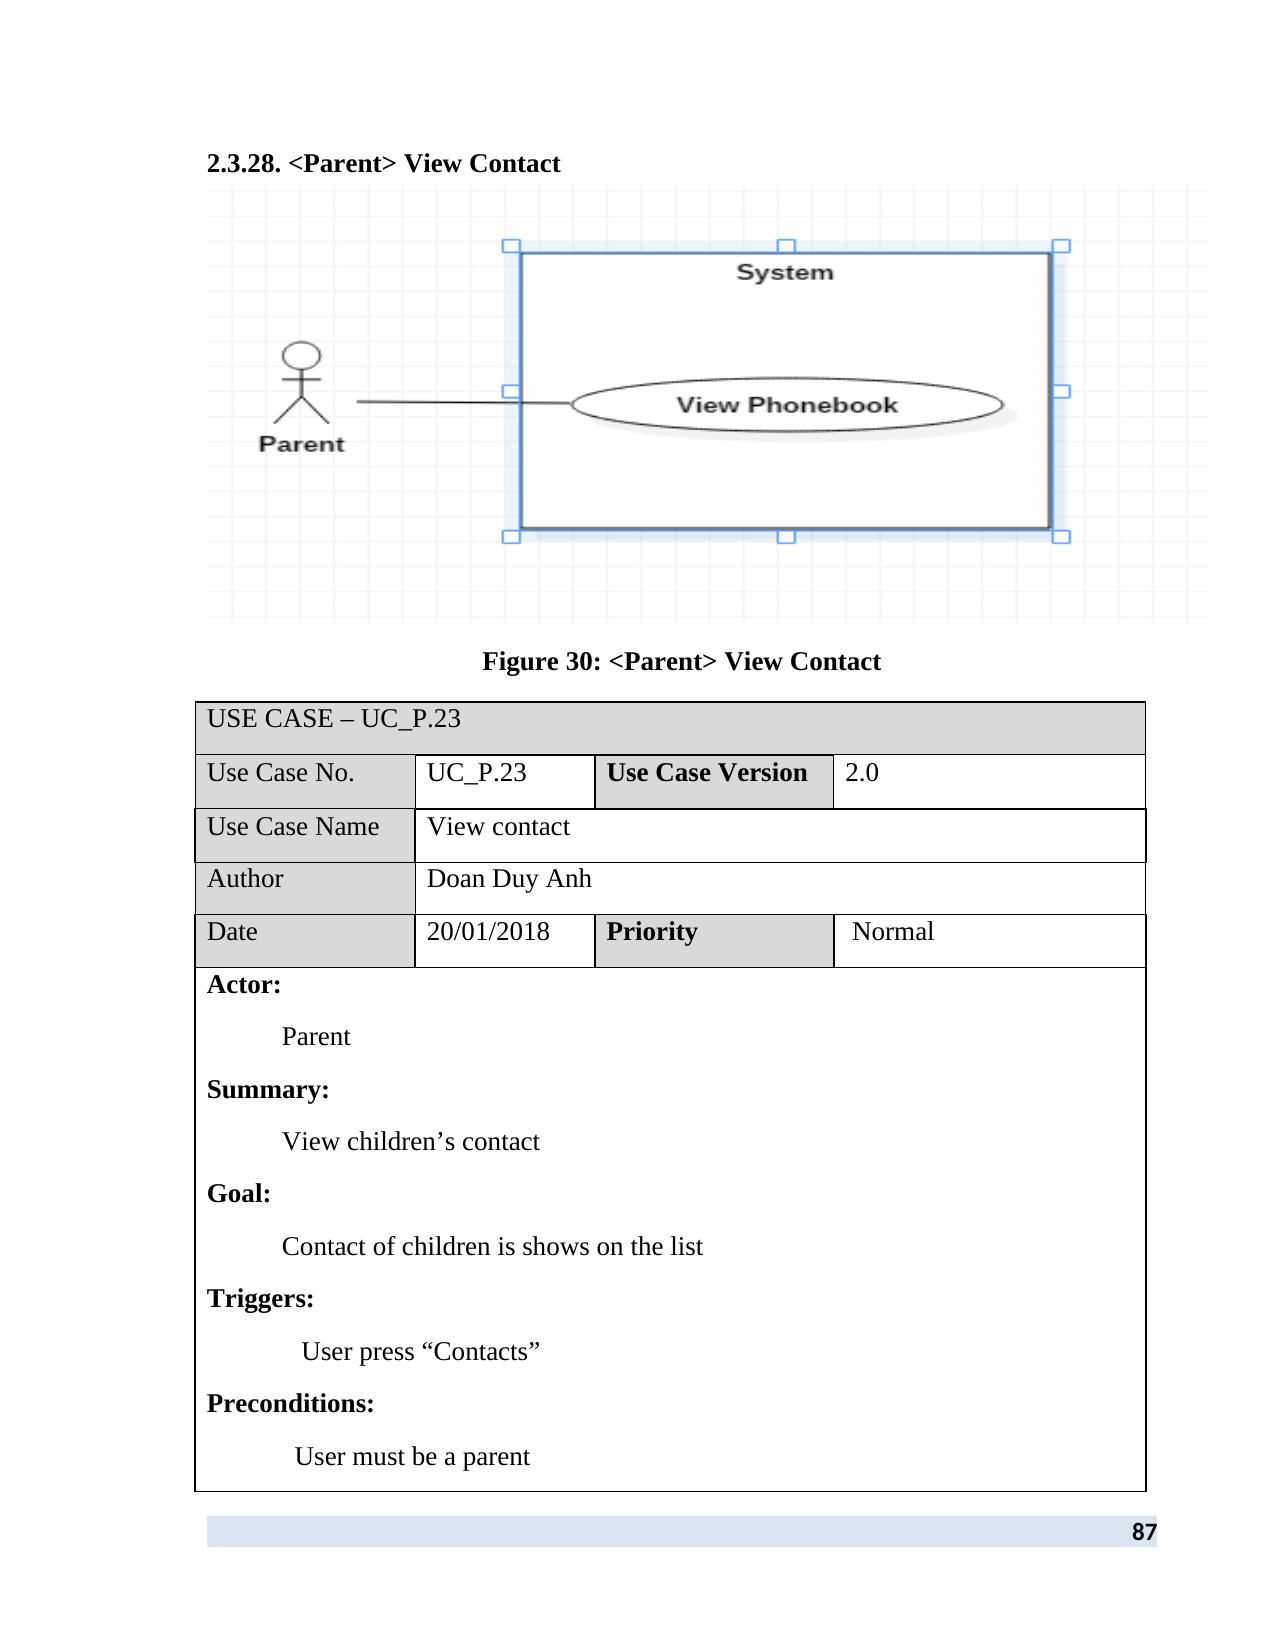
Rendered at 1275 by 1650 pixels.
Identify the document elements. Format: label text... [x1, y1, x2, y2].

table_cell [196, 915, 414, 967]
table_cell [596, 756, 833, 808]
subtitle 2.3.28. <Parent> View Contact [207, 148, 1157, 179]
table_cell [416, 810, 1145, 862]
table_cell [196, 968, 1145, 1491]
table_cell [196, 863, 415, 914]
text Figure 30: <Parent> View Contact [207, 645, 1157, 676]
picture [206, 183, 1210, 624]
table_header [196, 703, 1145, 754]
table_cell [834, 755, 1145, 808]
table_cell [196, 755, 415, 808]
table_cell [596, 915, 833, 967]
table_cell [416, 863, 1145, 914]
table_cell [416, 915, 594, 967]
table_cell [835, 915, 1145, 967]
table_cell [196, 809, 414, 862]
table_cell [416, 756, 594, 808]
